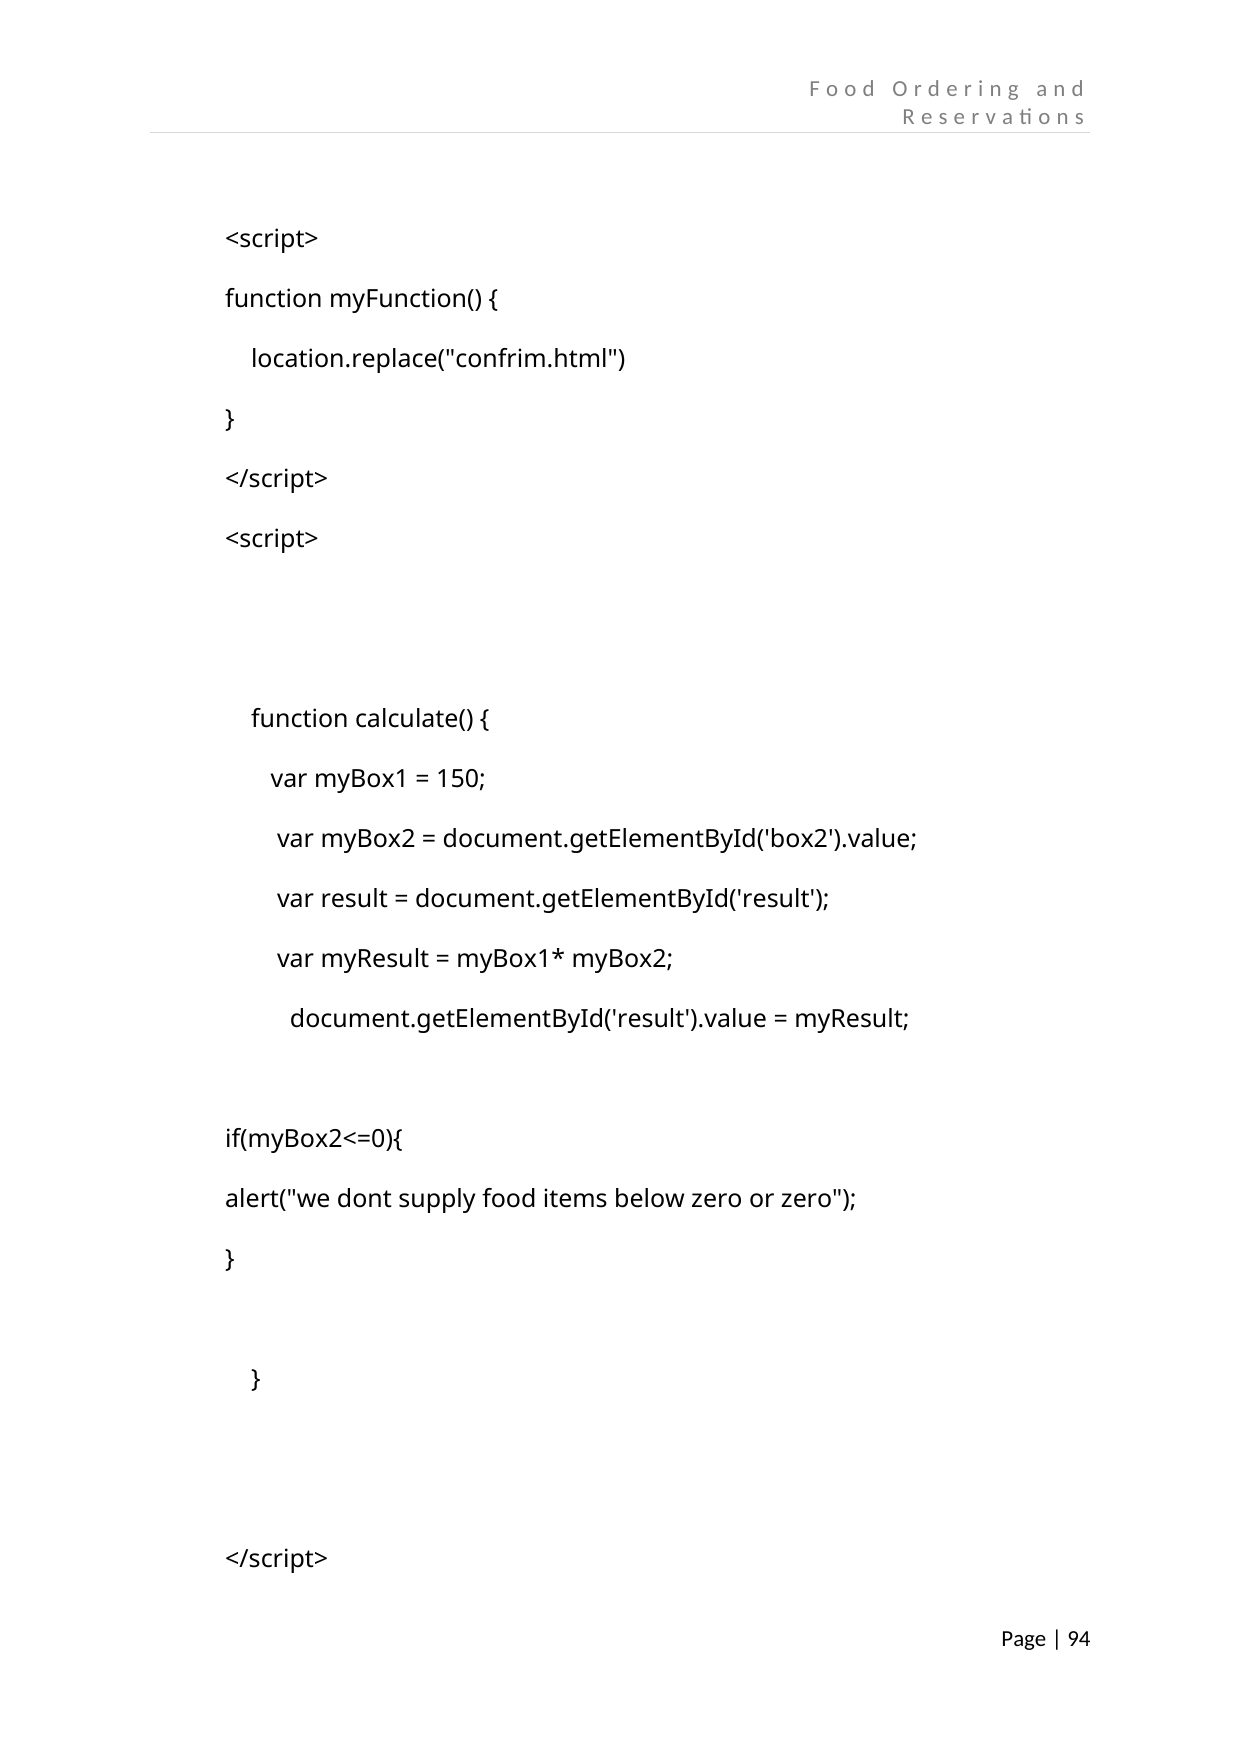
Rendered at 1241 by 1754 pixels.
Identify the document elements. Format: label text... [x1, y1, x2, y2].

text <script> [187, 221, 1090, 255]
text alert("we dont supply food items below zero or zero"); [187, 1181, 1090, 1215]
text var myBox1 = 150; [187, 761, 1090, 795]
text <script> [187, 521, 1090, 555]
text document.getElementById('result').value = myResult; [187, 1001, 1090, 1035]
text var myResult = myBox1* myBox2; [187, 941, 1090, 975]
text location.replace("confrim.html") [187, 341, 1090, 375]
text </script> [187, 1541, 1090, 1575]
text } [187, 1241, 1090, 1275]
text function myFunction() { [187, 281, 1090, 315]
text } [187, 401, 1090, 435]
text if(myBox2<=0){ [187, 1121, 1090, 1155]
text function calculate() { [187, 701, 1090, 735]
text var myBox2 = document.getElementById('box2').value; [187, 821, 1090, 855]
text </script> [187, 461, 1090, 495]
text } [187, 1361, 1090, 1395]
text var result = document.getElementById('result'); [187, 881, 1090, 915]
